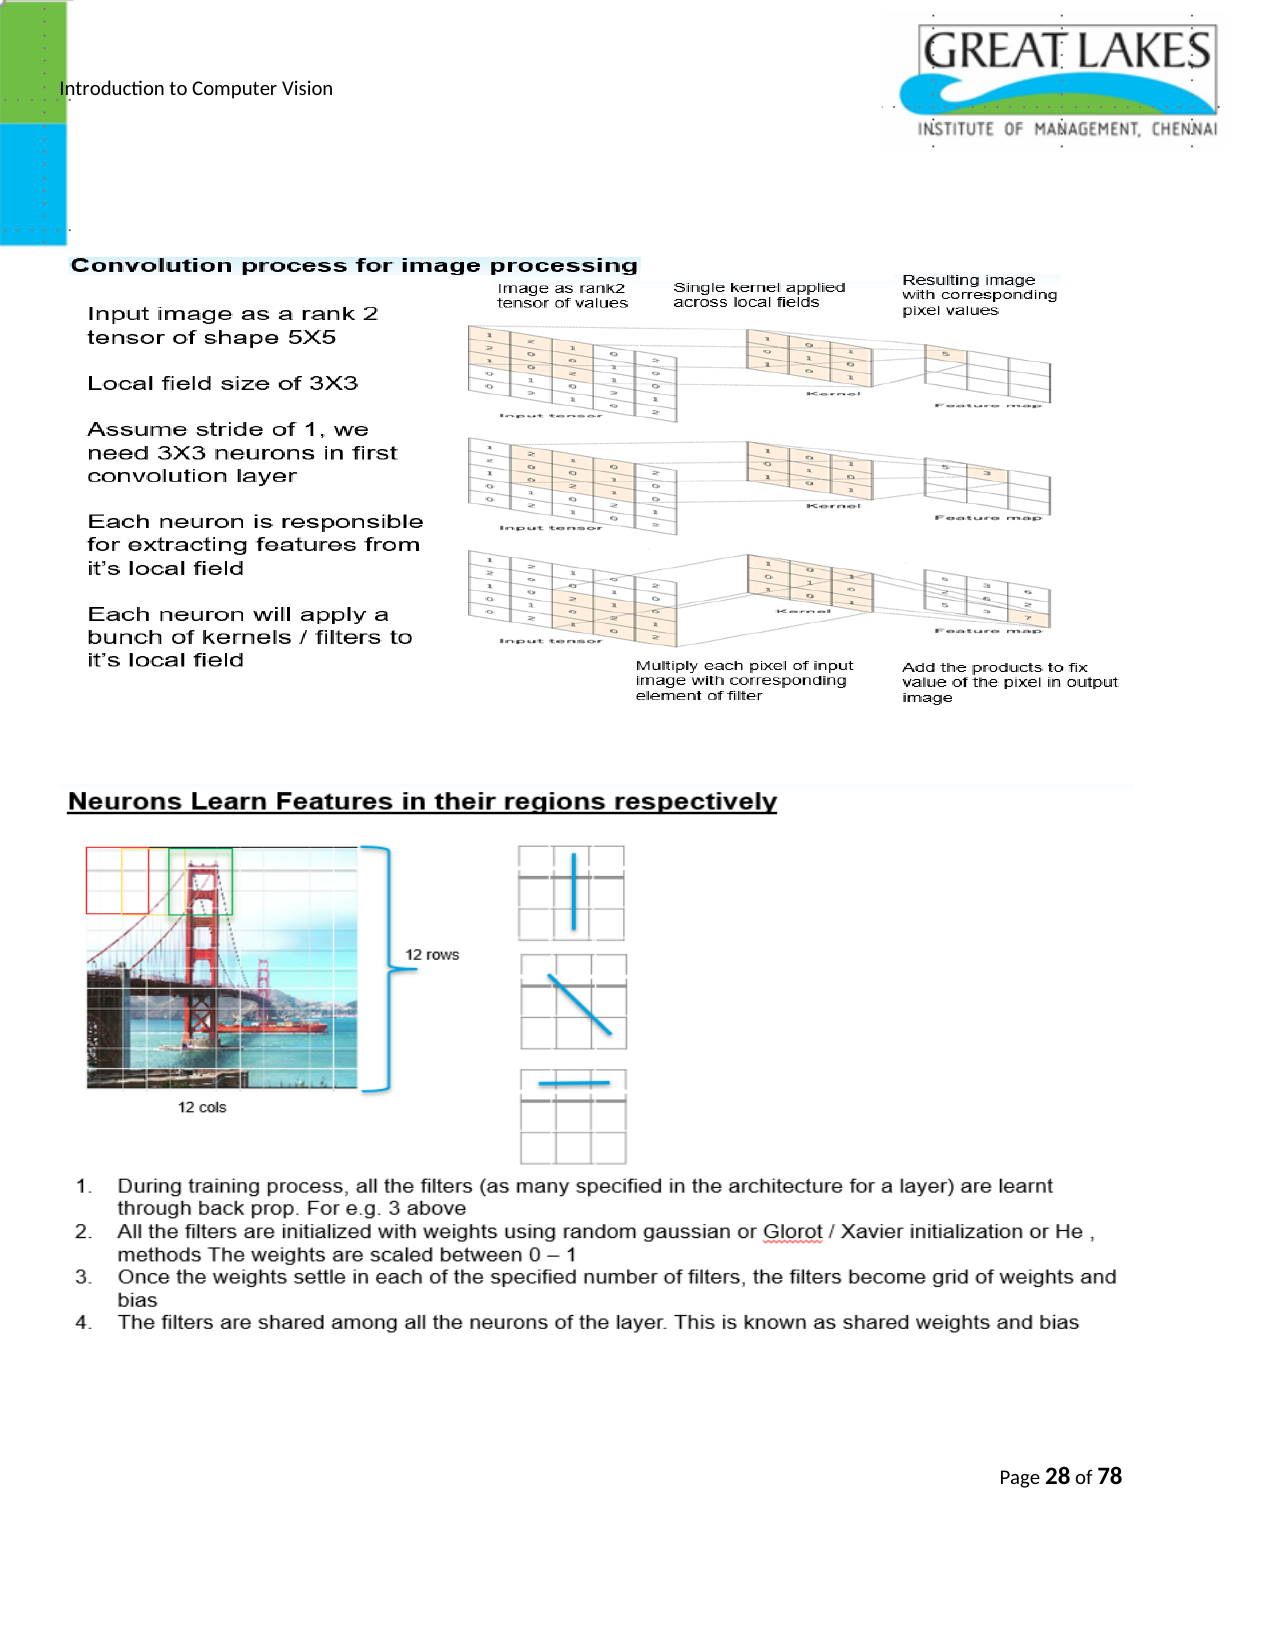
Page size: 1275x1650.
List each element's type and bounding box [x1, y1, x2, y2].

picture [0, 0, 74, 250]
picture [881, 12, 1226, 149]
picture [59, 253, 1123, 710]
picture [59, 784, 1134, 1336]
